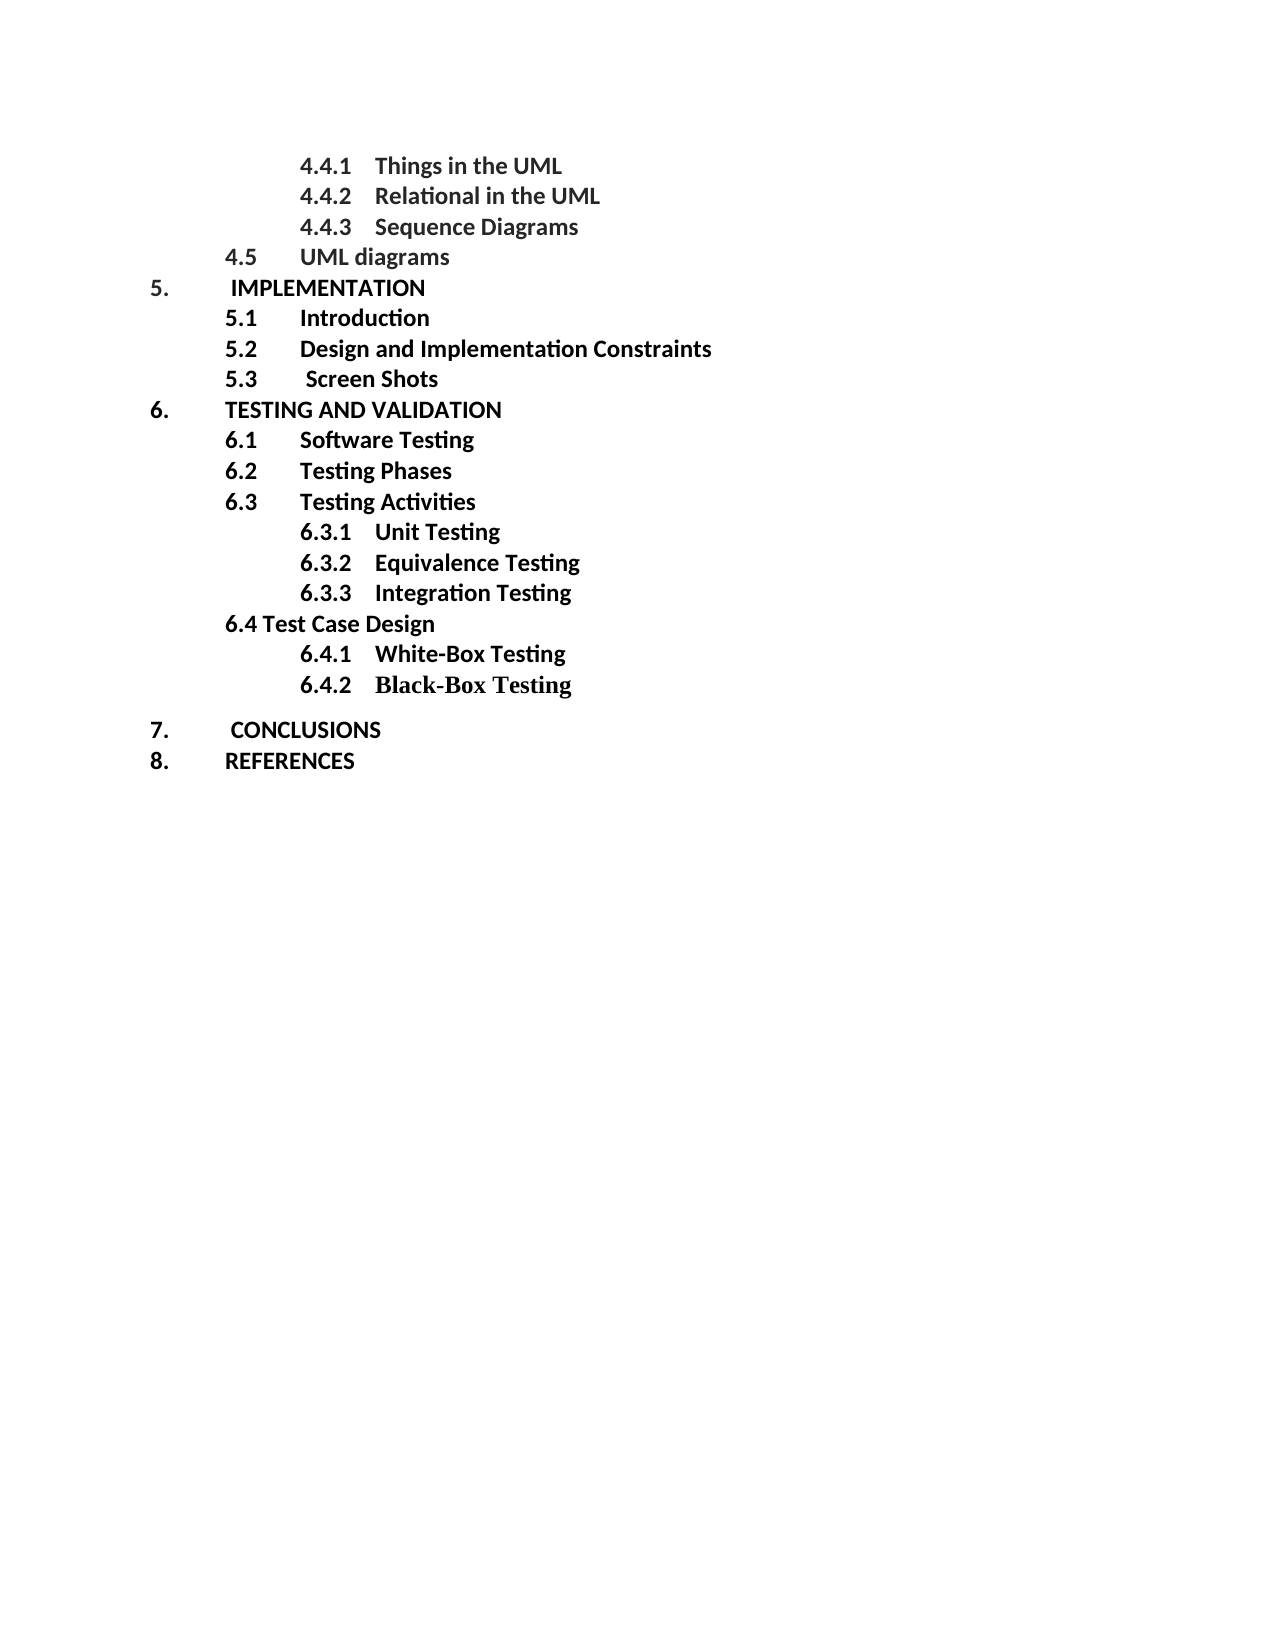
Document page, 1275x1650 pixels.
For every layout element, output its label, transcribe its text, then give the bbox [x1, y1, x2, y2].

text 6.4.2 Black-Box Testing [225, 669, 1125, 699]
text 8. REFERENCES [150, 745, 1125, 776]
text 6.3.3 Integration Testing [225, 577, 1125, 608]
text 6.2 Testing Phases [150, 455, 1125, 486]
text 5. IMPLEMENTATION [150, 272, 1125, 303]
text 4.4.2 Relational in the UML [225, 181, 1125, 211]
text 5.2 Design and Implementation Constraints [150, 333, 1125, 364]
text 6.3 Testing Activities [150, 486, 1125, 516]
text 5.1 Introduction [150, 303, 1125, 333]
text 6.3.1 Unit Testing [225, 516, 1125, 547]
text 7. CONCLUSIONS [150, 714, 1125, 745]
text 4.5 UML diagrams [150, 242, 1125, 272]
text 6.4.1 White-Box Testing [300, 638, 1125, 669]
text 5.3 Screen Shots [150, 364, 1125, 394]
text 4.4.3 Sequence Diagrams [225, 211, 1125, 242]
text 4.4.1 Things in the UML [225, 150, 1125, 181]
text 6.1 Software Testing [150, 425, 1125, 455]
list Test Case Design [225, 608, 1125, 638]
text 6. TESTING AND VALIDATION [150, 394, 1125, 425]
text 6.3.2 Equivalence Testing [225, 547, 1125, 577]
